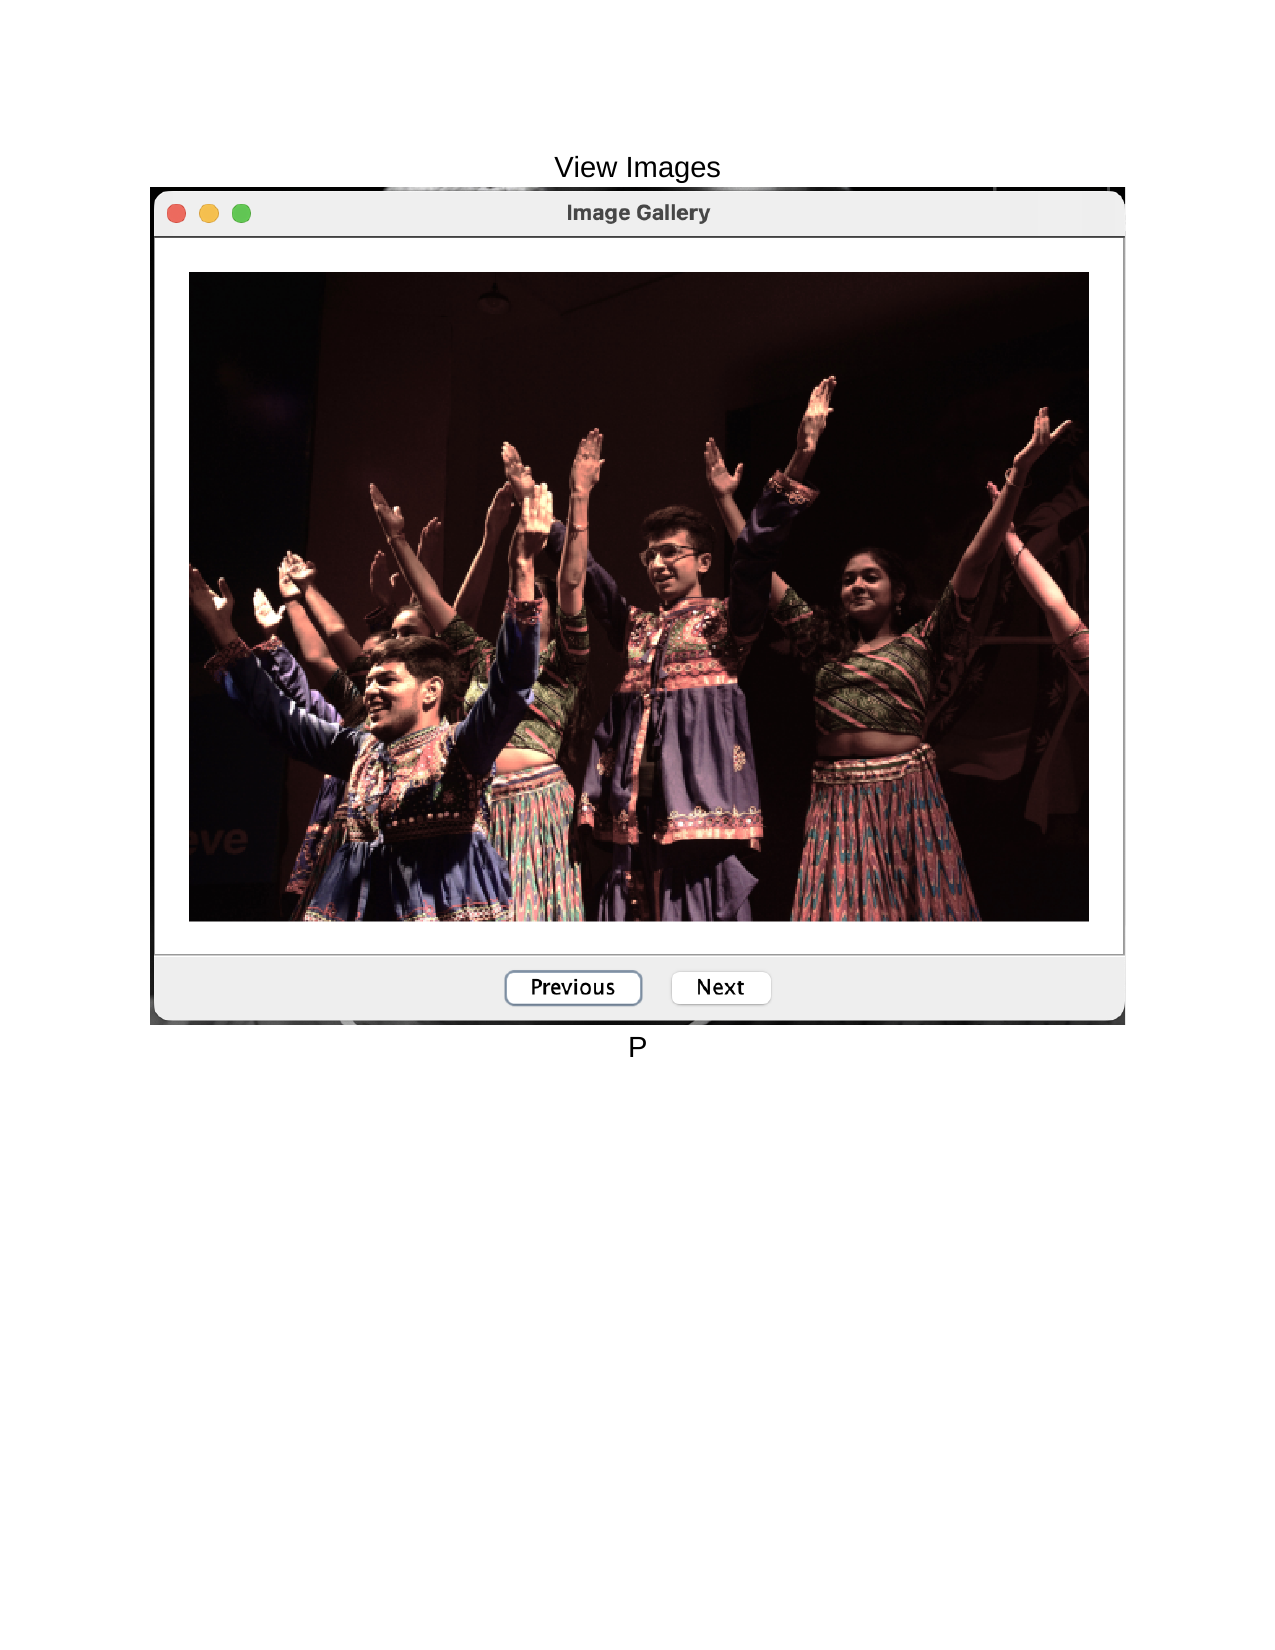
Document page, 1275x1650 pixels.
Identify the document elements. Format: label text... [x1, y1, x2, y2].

text View ImagesP [150, 1025, 1125, 1063]
picture [150, 187, 1125, 1025]
text View ImagesP [150, 150, 1125, 187]
